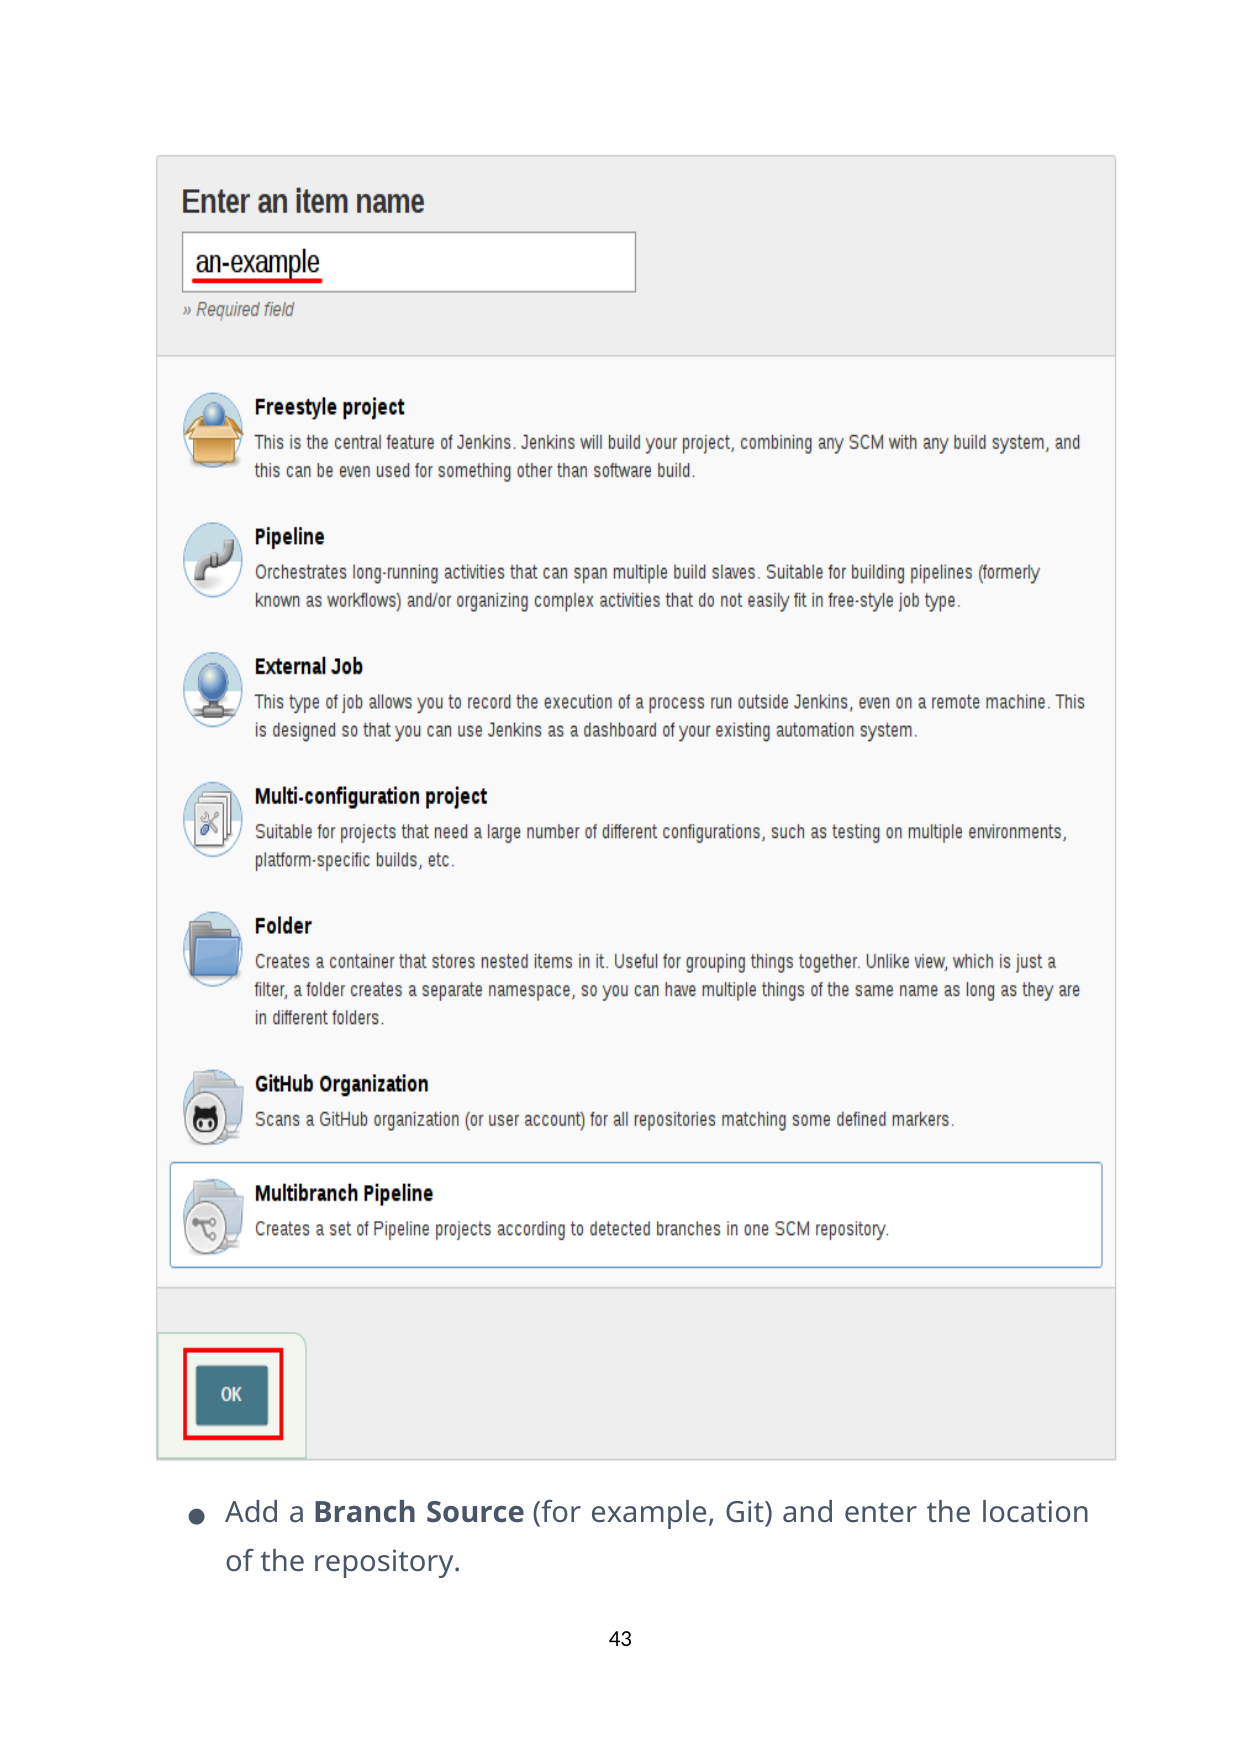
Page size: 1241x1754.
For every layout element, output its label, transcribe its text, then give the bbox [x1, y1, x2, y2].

list Add a Branch Source (for example, Git) and enter the location of the repository. [187, 1492, 1090, 1580]
picture [150, 150, 1120, 1467]
